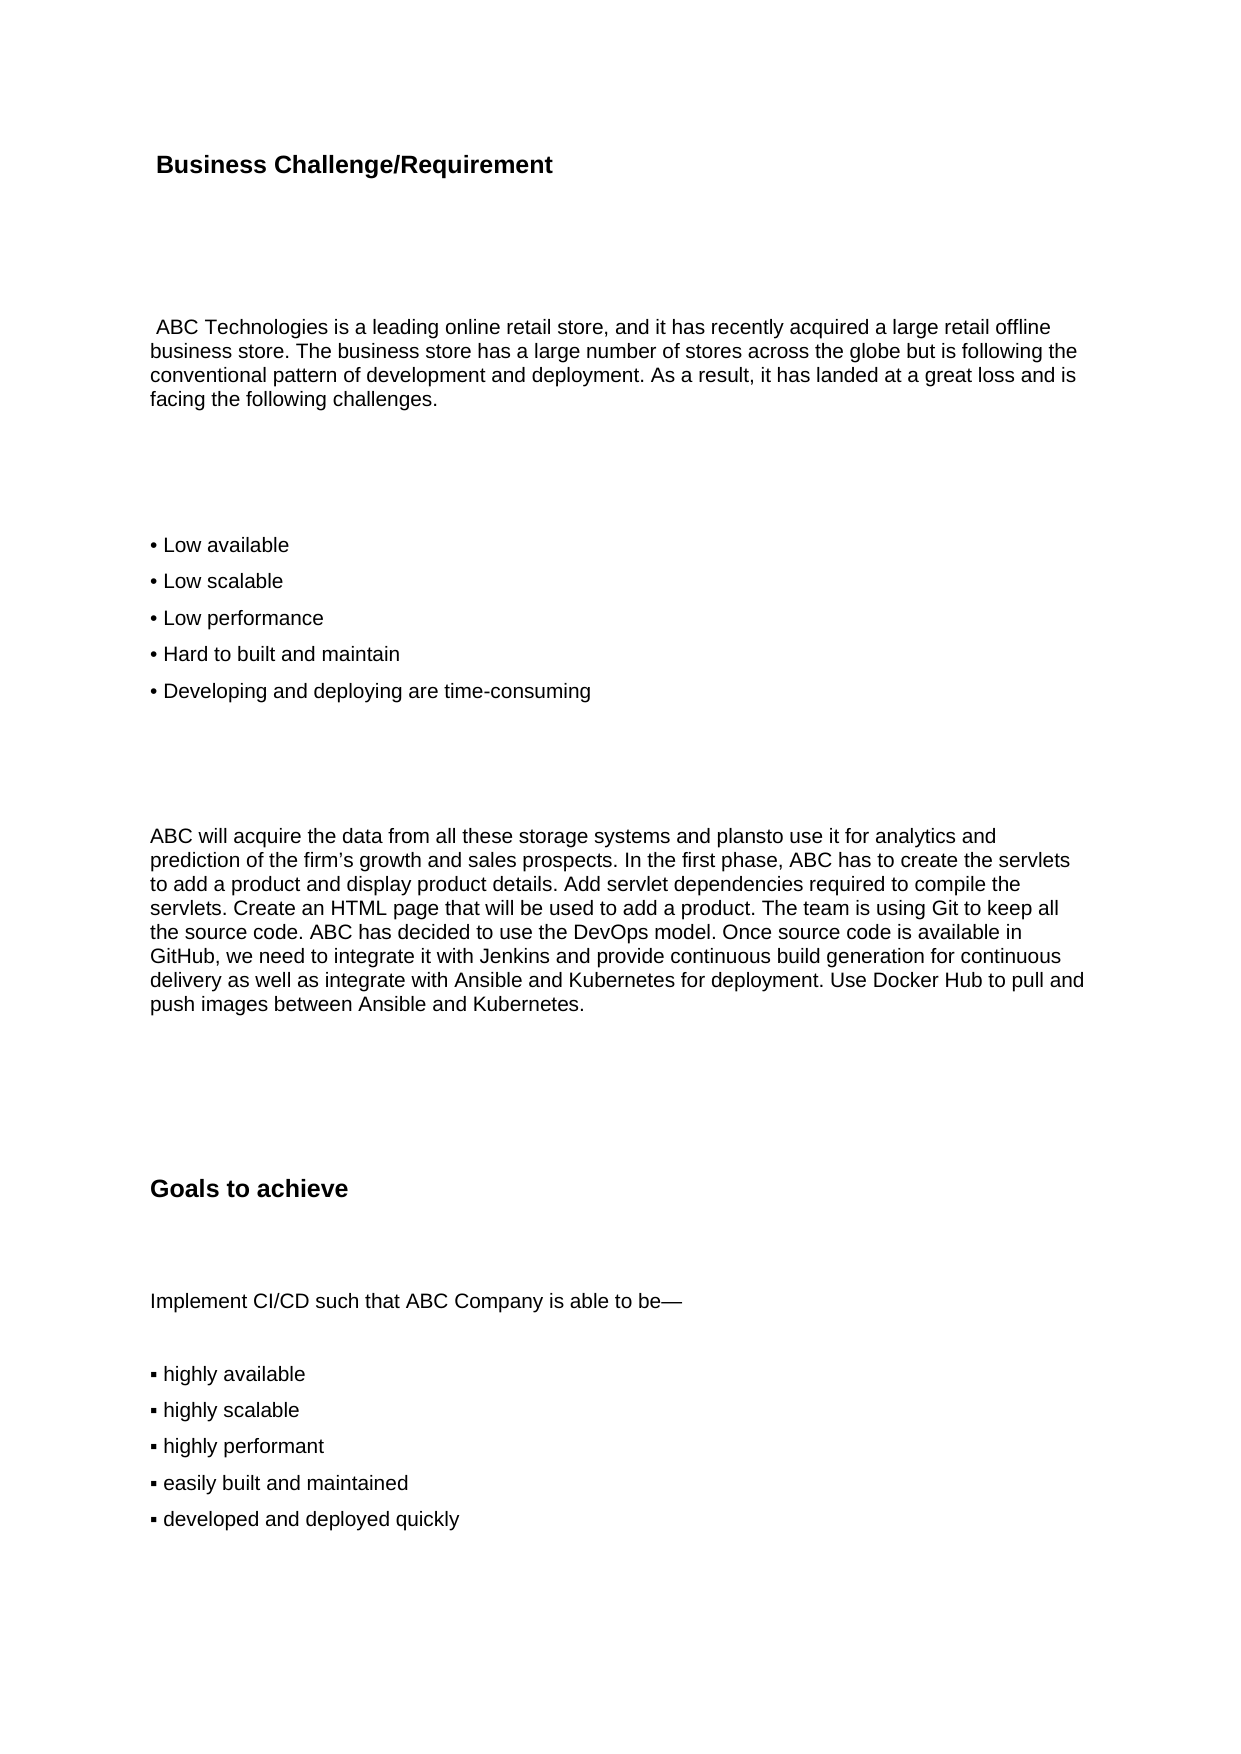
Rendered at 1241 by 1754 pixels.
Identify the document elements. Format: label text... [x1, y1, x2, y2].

subtitle • Hard to built and maintain [150, 642, 1090, 666]
subtitle Business Challenge/Requirement [150, 150, 1090, 179]
subtitle • Low available [150, 533, 1090, 557]
subtitle ▪ highly performant [150, 1434, 1090, 1458]
subtitle Goals to achieve [150, 1174, 1090, 1203]
subtitle ▪ developed and deployed quickly [150, 1507, 1090, 1531]
subtitle • Low scalable [150, 569, 1090, 593]
subtitle ▪ highly available [150, 1361, 1090, 1385]
subtitle Implement CI/CD such that ABC Company is able to be— [150, 1288, 1090, 1312]
subtitle ABC will acquire the data from all these storage systems and plansto use it for analytics and prediction of the firm’s growth and sales prospects. In the first phase, ABC has to create the servlets to add a product and display product details. Add servlet dependencies required to compile the servlets. Create an HTML page that will be used to add a product. The team is using Git to keep all the source code. ABC has decided to use the DevOps model. Once source code is available in GitHub, we need to integrate it with Jenkins and provide continuous build generation for continuous delivery as well as integrate with Ansible and Kubernetes for deployment. Use Docker Hub to pull and push images between Ansible and Kubernetes. [150, 824, 1090, 1016]
subtitle ABC Technologies is a leading online retail store, and it has recently acquired a large retail offline business store. The business store has a large number of stores across the globe but is following the conventional pattern of development and deployment. As a result, it has landed at a great loss and is facing the following challenges. [150, 315, 1090, 411]
subtitle • Developing and deploying are time-consuming [150, 678, 1090, 702]
subtitle • Low performance [150, 606, 1090, 629]
subtitle ▪ easily built and maintained [150, 1471, 1090, 1495]
subtitle ▪ highly scalable [150, 1398, 1090, 1422]
